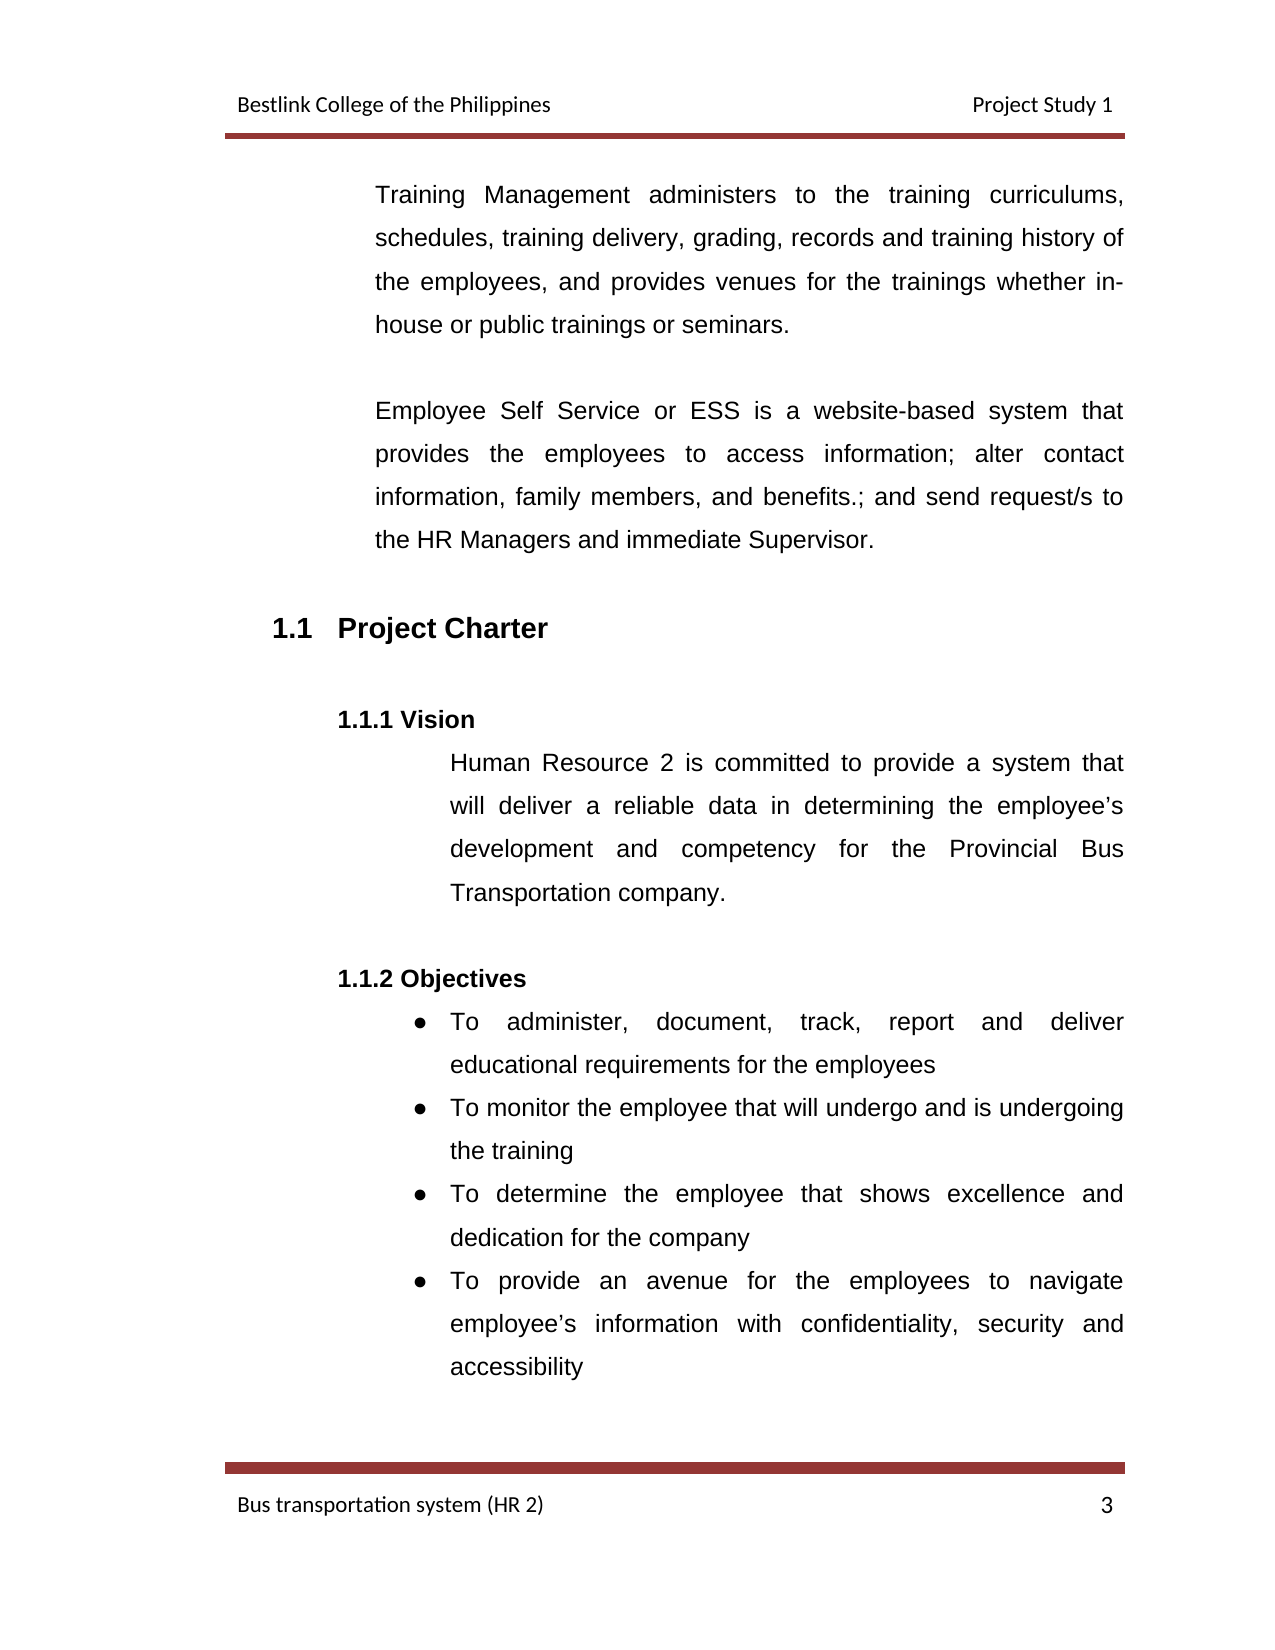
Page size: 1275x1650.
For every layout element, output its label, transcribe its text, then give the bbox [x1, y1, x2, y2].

list Project Charter [272, 612, 1125, 645]
list To monitor the employee that will undergo and is undergoing the training [412, 1093, 1125, 1165]
text 1.1.1 Vision [337, 705, 1125, 734]
list To administer, document, track, report and deliver educational requirements for the employees [412, 1007, 1125, 1079]
list To provide an avenue for the employees to navigate employee’s information with confidentiality, security and accessibility [412, 1266, 1125, 1381]
text 1.1.2 Objectives [337, 964, 1125, 992]
text Human Resource 2 is committed to provide a system that will deliver a reliable data in determining the employee’s development and competency for the Provincial Bus Transportation company. [375, 748, 1125, 906]
text Training Management administers to the training curriculums, schedules, training delivery, grading, records and training history of the employees, and provides venues for the trainings whether in-house or public trainings or seminars. [375, 180, 1125, 338]
text Employee Self Service or ESS is a website-based system that provides the employees to access information; alter contact information, family members, and benefits.; and send request/s to the HR Managers and immediate Supervisor. [375, 396, 1125, 554]
list To determine the employee that shows excellence and dedication for the company [412, 1179, 1125, 1251]
